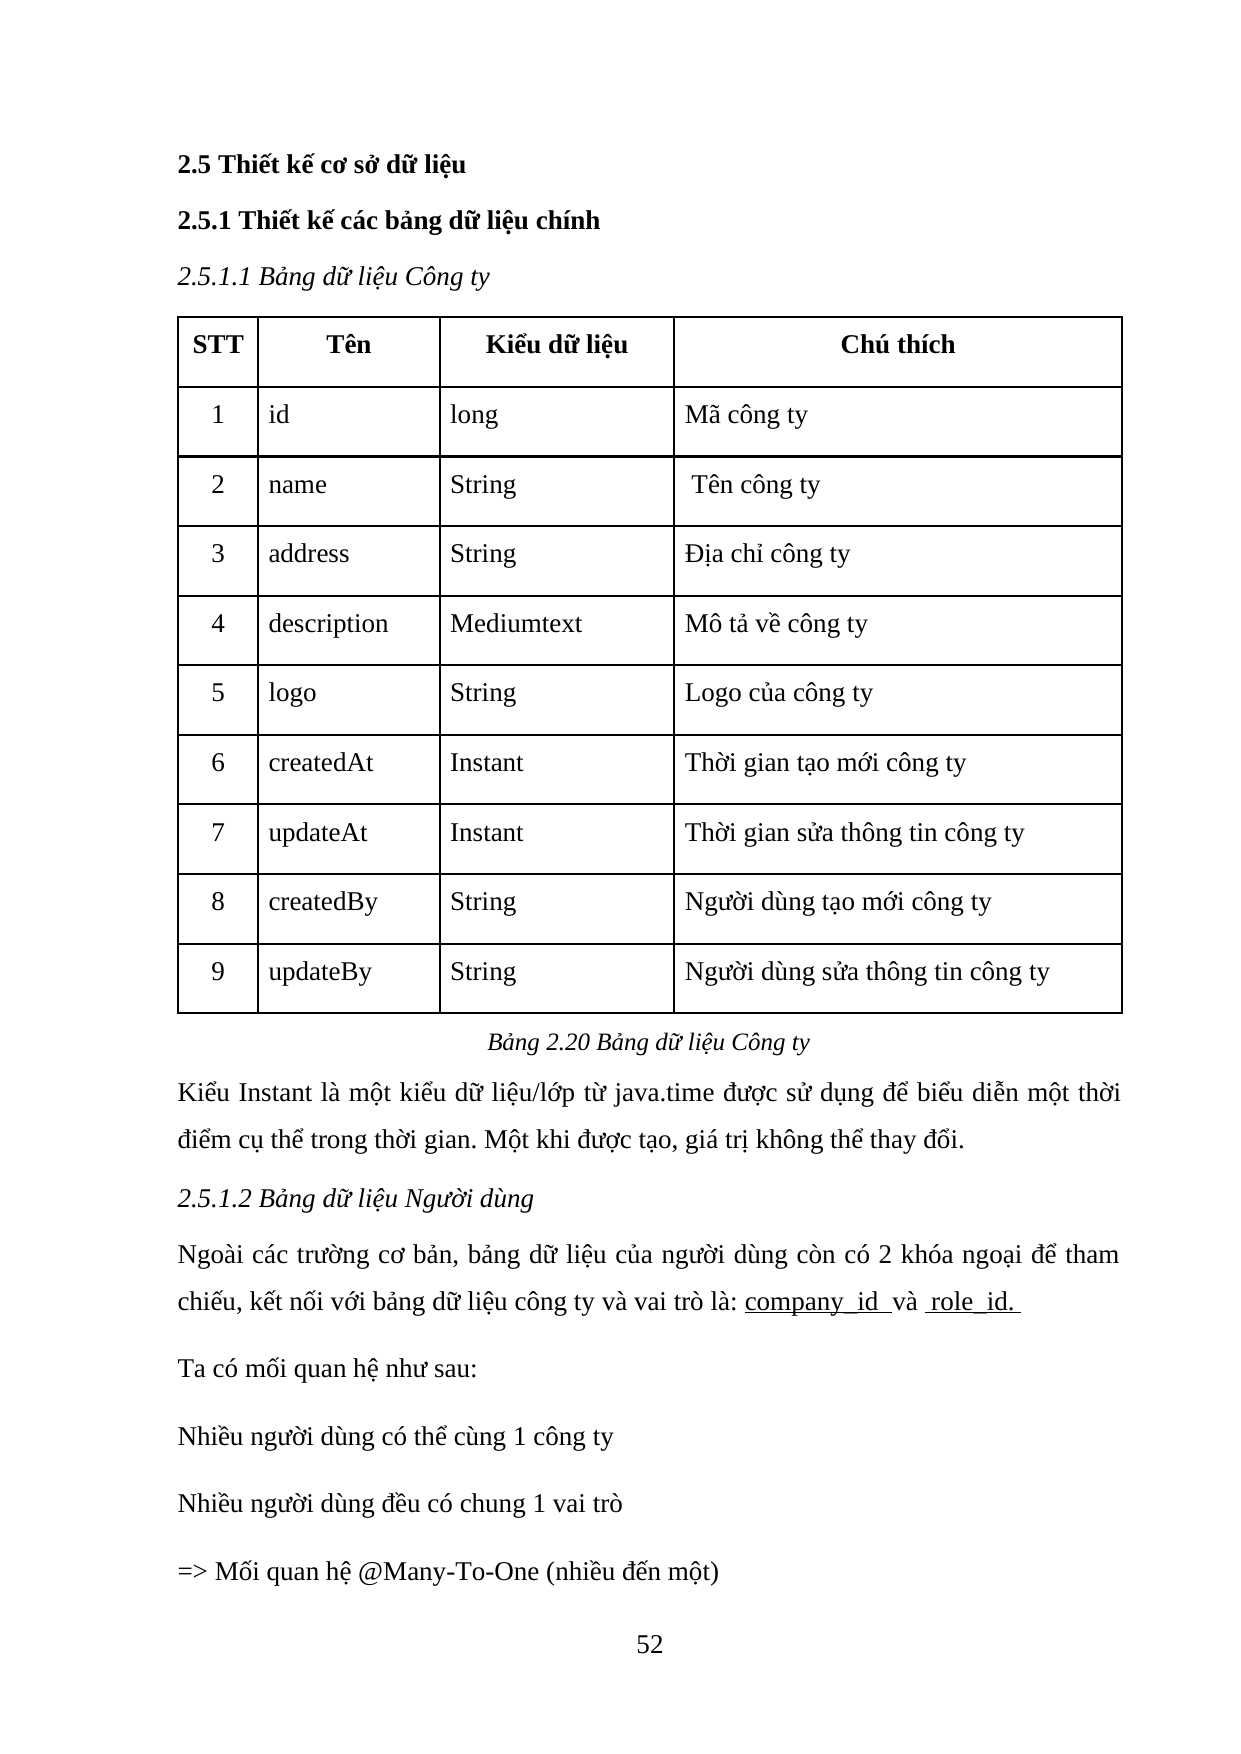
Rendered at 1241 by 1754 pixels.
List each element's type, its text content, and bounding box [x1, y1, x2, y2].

table_cell id [259, 388, 439, 455]
table_cell Thời gian sửa thông tin công ty [675, 805, 1121, 873]
table_cell Mediumtext [441, 597, 673, 664]
table_cell createdBy [259, 875, 439, 942]
table_cell 2 [179, 458, 257, 525]
table_cell name [259, 458, 439, 525]
table_header STT [179, 318, 257, 386]
text Nhiều người dùng đều có chung 1 vai trò [177, 1487, 1122, 1518]
table_cell long [441, 388, 673, 455]
subtitle 2.5.1.1 Bảng dữ liệu Công ty [177, 260, 1122, 291]
table_cell Thời gian tạo mới công ty [675, 736, 1121, 803]
table_cell Người dùng sửa thông tin công ty [675, 945, 1121, 1012]
table_cell Logo của công ty [675, 666, 1121, 734]
table_cell 9 [179, 945, 257, 1012]
table_cell 1 [179, 388, 257, 455]
text Ta có mối quan hệ như sau: [177, 1352, 1122, 1383]
table_cell Người dùng tạo mới công ty [675, 875, 1121, 942]
table_cell 5 [179, 666, 257, 734]
table_cell String [441, 666, 673, 734]
text => Mối quan hệ @Many-To-One (nhiều đến một) [177, 1555, 1122, 1586]
table_cell String [441, 458, 673, 525]
text Nhiều người dùng có thể cùng 1 công ty [177, 1420, 1122, 1451]
table_cell 4 [179, 597, 257, 664]
table_cell description [259, 597, 439, 664]
table_header Chú thích [675, 318, 1121, 386]
table_cell createdAt [259, 736, 439, 803]
table_cell Instant [441, 736, 673, 803]
table_cell Địa chỉ công ty [675, 527, 1121, 594]
table_cell 3 [179, 527, 257, 594]
table_cell address [259, 527, 439, 594]
table_cell updateAt [259, 805, 439, 873]
table_cell logo [259, 666, 439, 734]
text Kiểu Instant là một kiểu dữ liệu/lớp từ java.time được sử dụng để biểu diễn một thời điểm cụ thể trong thời gian. Một khi được tạo, giá trị không thể thay đổi. [177, 1076, 1122, 1154]
table_cell String [441, 945, 673, 1012]
table_cell 8 [179, 875, 257, 942]
table_cell Mô tả về công ty [675, 597, 1121, 664]
subtitle 2.5.1 Thiết kế các bảng dữ liệu chính [177, 204, 1122, 235]
table_cell String [441, 527, 673, 594]
table_header Tên [259, 318, 439, 386]
text Ngoài các trường cơ bản, bảng dữ liệu của người dùng còn có 2 khóa ngoại để tham chiếu, kết nối với bảng dữ liệu công ty và vai trò là: company_id và role_id. [177, 1238, 1122, 1316]
subtitle 2.5 Thiết kế cơ sở dữ liệu [177, 148, 1122, 179]
table_cell Mã công ty [675, 388, 1121, 455]
table_cell 7 [179, 805, 257, 873]
subtitle 2.5.1.2 Bảng dữ liệu Người dùng [177, 1182, 1122, 1213]
table_cell 6 [179, 736, 257, 803]
table_cell Tên công ty [675, 458, 1121, 525]
table_header Kiểu dữ liệu [441, 318, 673, 386]
table_cell Instant [441, 805, 673, 873]
table_cell updateBy [259, 945, 439, 1012]
table_cell String [441, 875, 673, 942]
